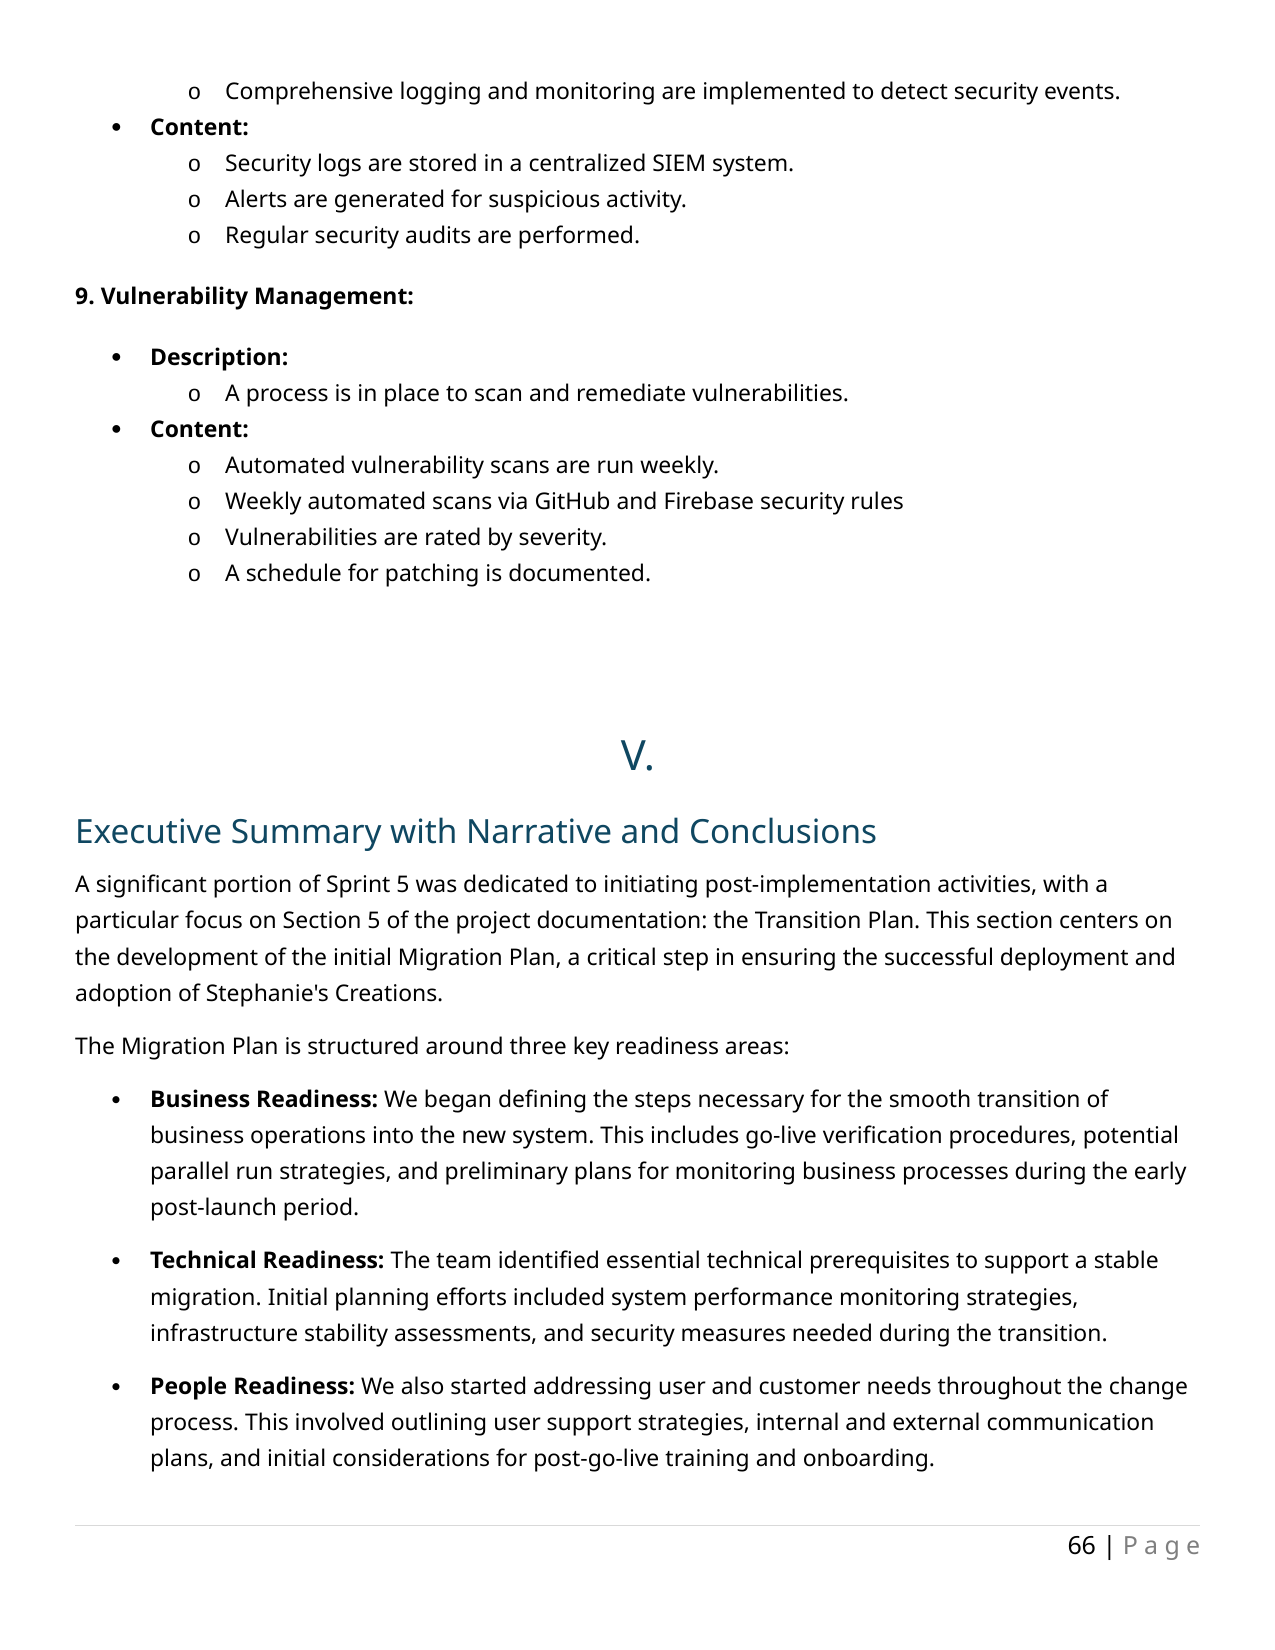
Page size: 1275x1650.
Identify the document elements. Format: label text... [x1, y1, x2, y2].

list A process is in place to scan and remediate vulnerabilities. [187, 377, 1200, 408]
list Description: [112, 341, 1200, 372]
list Regular security audits are performed. [187, 219, 1200, 250]
list Vulnerabilities are rated by severity. [187, 521, 1200, 552]
list Content: [112, 413, 1200, 444]
text A significant portion of Sprint 5 was dedicated to initiating post-implementation activities, with a particular focus on Section 5 of the project documentation: the Transition Plan. This section centers on the development of the initial Migration Plan, a critical step in ensuring the successful deployment and adoption of Stephanie's Creations. [75, 868, 1200, 1008]
subtitle V. [75, 726, 1200, 782]
list Content: [112, 111, 1200, 142]
list People Readiness: We also started addressing user and customer needs throughout the change process. This involved outlining user support strategies, internal and external communication plans, and initial considerations for post-go-live training and onboarding. [112, 1370, 1200, 1473]
list Automated vulnerability scans are run weekly. [187, 449, 1200, 480]
list Alerts are generated for suspicious activity. [187, 183, 1200, 214]
list A schedule for patching is documented. [187, 557, 1200, 588]
list Weekly automated scans via GitHub and Firebase security rules [187, 485, 1200, 516]
list Comprehensive logging and monitoring are implemented to detect security events. [187, 75, 1200, 106]
text The Migration Plan is structured around three key readiness areas: [75, 1030, 1200, 1061]
list Business Readiness: We began defining the steps necessary for the smooth transition of business operations into the new system. This includes go-live verification procedures, potential parallel run strategies, and preliminary plans for monitoring business processes during the early post-launch period. [112, 1083, 1200, 1223]
subtitle Executive Summary with Narrative and Conclusions [75, 807, 1200, 853]
text 9. Vulnerability Management: [75, 280, 1200, 311]
list Security logs are stored in a centralized SIEM system. [187, 147, 1200, 178]
list Technical Readiness: The team identified essential technical prerequisites to support a stable migration. Initial planning efforts included system performance monitoring strategies, infrastructure stability assessments, and security measures needed during the transition. [112, 1244, 1200, 1348]
